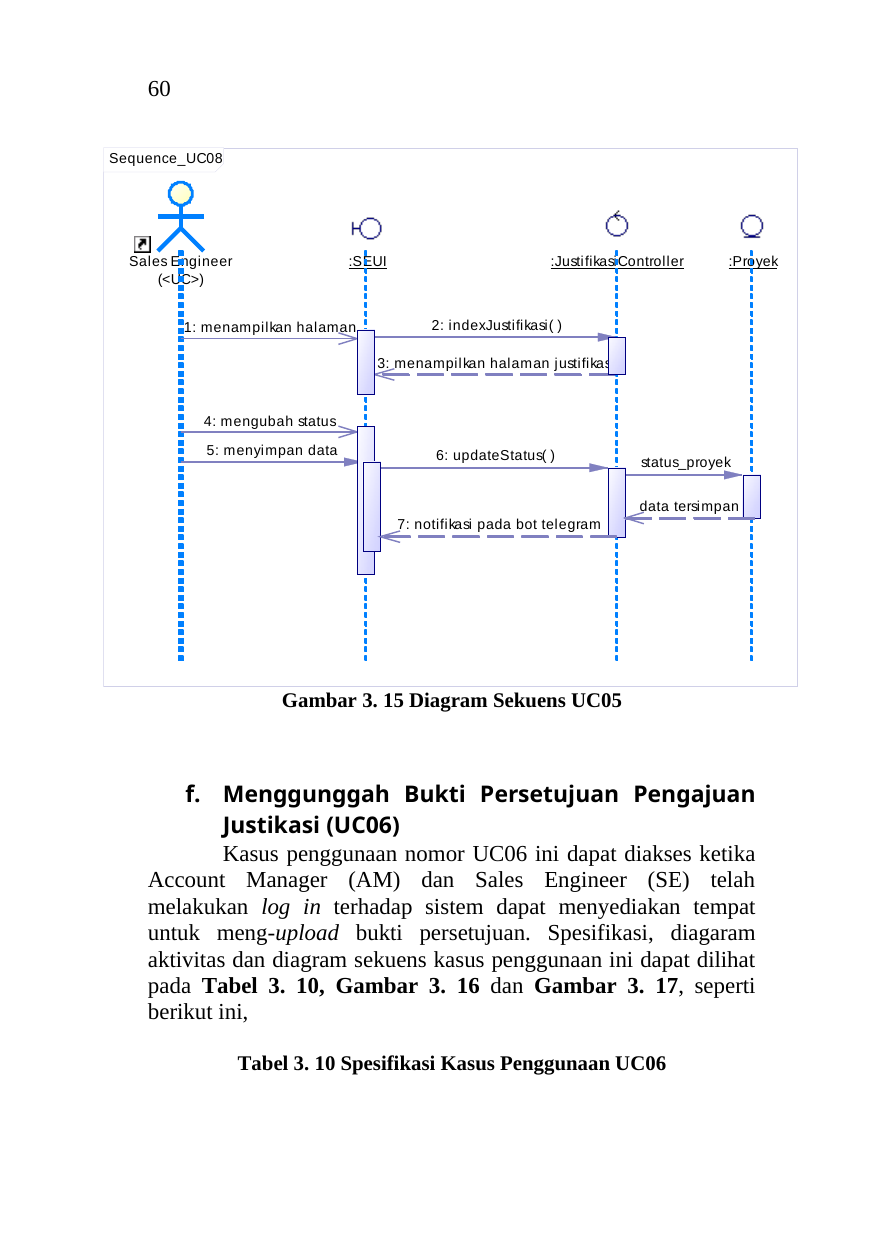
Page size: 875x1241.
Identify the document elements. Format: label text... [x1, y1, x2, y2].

text Menggunggah Bukti Persetujuan Pengajuan Justikasi (UC06) [185, 778, 756, 840]
text Kasus penggunaan nomor UC06 ini dapat diakses ketika Account Manager (AM) dan Sales Engineer (SE) telah melakukan log in terhadap sistem dapat menyediakan tempat untuk meng-upload bukti persetujuan. Spesifikasi, diagaram aktivitas dan diagram sekuens kasus penggunaan ini dapat dilihat pada Tabel 3. 10, Gambar 3. 16 dan Gambar 3. 17, seperti berikut ini, [148, 840, 756, 1025]
text Tabel 3. 10 Spesifikasi Kasus Penggunaan UC06 [148, 1051, 756, 1075]
text Gambar 3. 15 Diagram Sekuens UC05 [148, 688, 756, 712]
